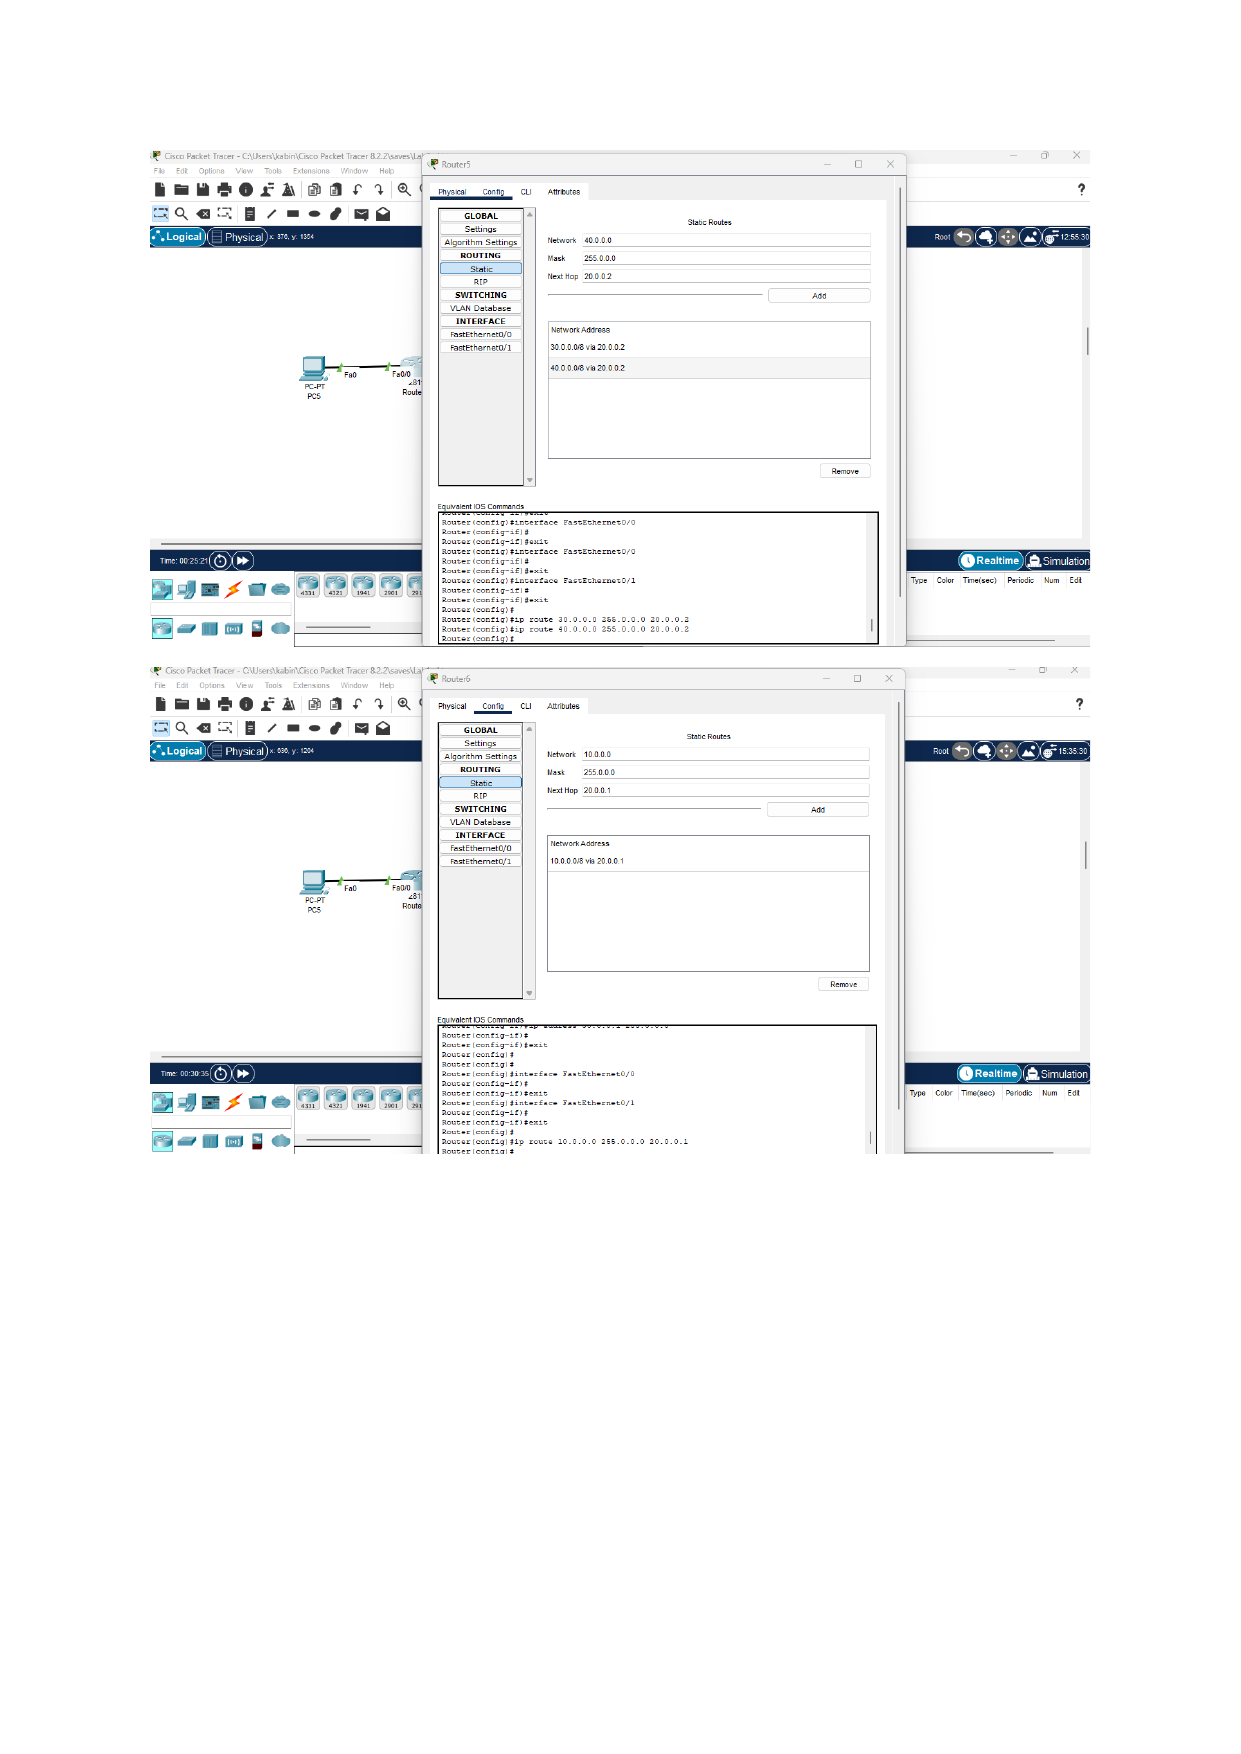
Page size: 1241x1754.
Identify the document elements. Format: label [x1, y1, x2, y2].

picture [150, 150, 1091, 647]
picture [150, 667, 1091, 1154]
